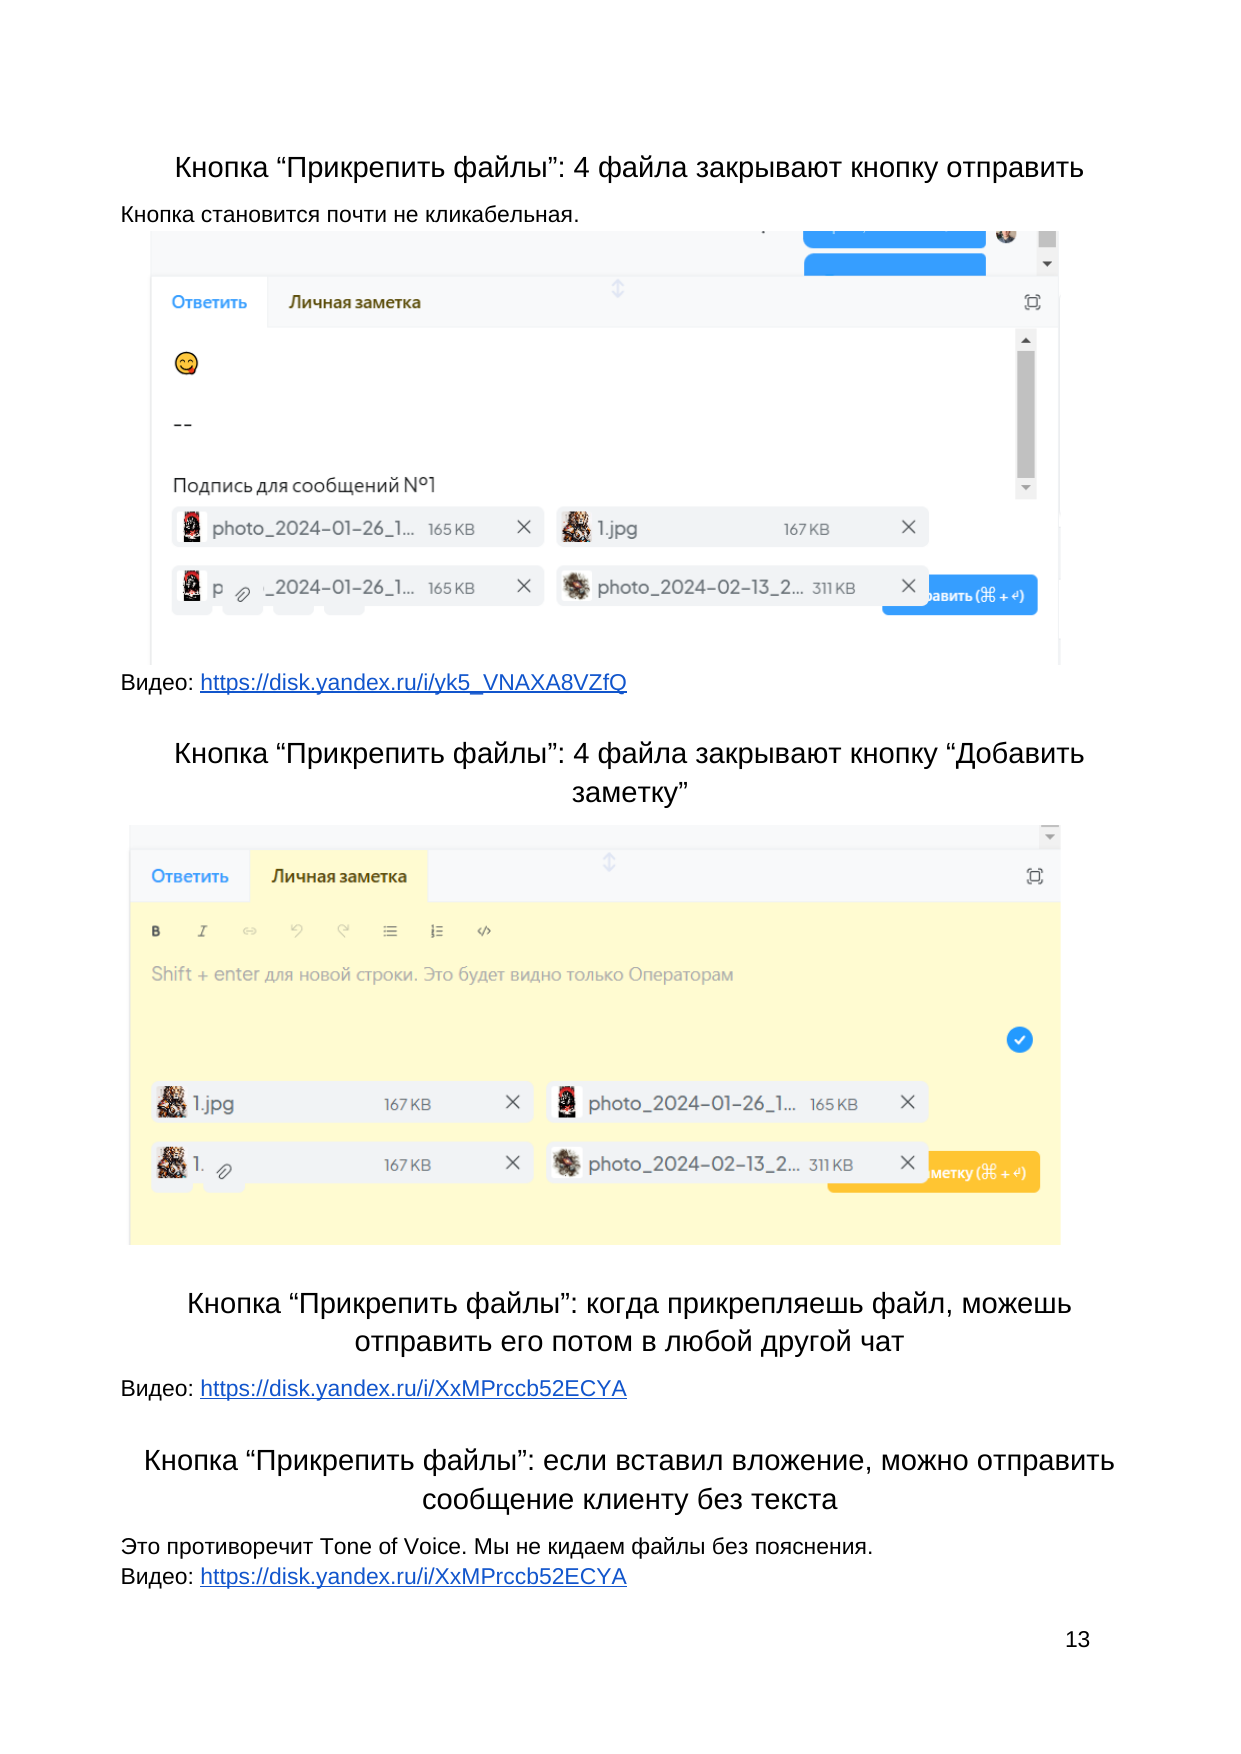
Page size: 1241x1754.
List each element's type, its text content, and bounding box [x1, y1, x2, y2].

text Видео: https://disk.yandex.ru/i/XxMPrccb52ECYA [120, 1563, 1139, 1589]
picture [120, 825, 1061, 1245]
subtitle Кнопка “Прикрепить файлы”: 4 файла закрывают кнопку “Добавить заметку” [120, 736, 1139, 808]
subtitle Кнопка “Прикрепить файлы”: если вставил вложение, можно отправить сообщение клиенту без текста [120, 1443, 1139, 1515]
text Видео: https://disk.yandex.ru/i/XxMPrccb52ECYA [120, 1375, 1139, 1402]
picture [120, 231, 1061, 665]
text Это противоречит Tone of Voice. Мы не кидаем файлы без пояснения. [120, 1533, 1139, 1559]
text Видео: https://disk.yandex.ru/i/yk5_VNAXA8VZfQ [120, 668, 1139, 695]
subtitle Кнопка “Прикрепить файлы”: когда прикрепляешь файл, можешь отправить его потом в любой другой чат [120, 1286, 1139, 1358]
subtitle Кнопка “Прикрепить файлы”: 4 файла закрывают кнопку отправить [120, 150, 1139, 183]
